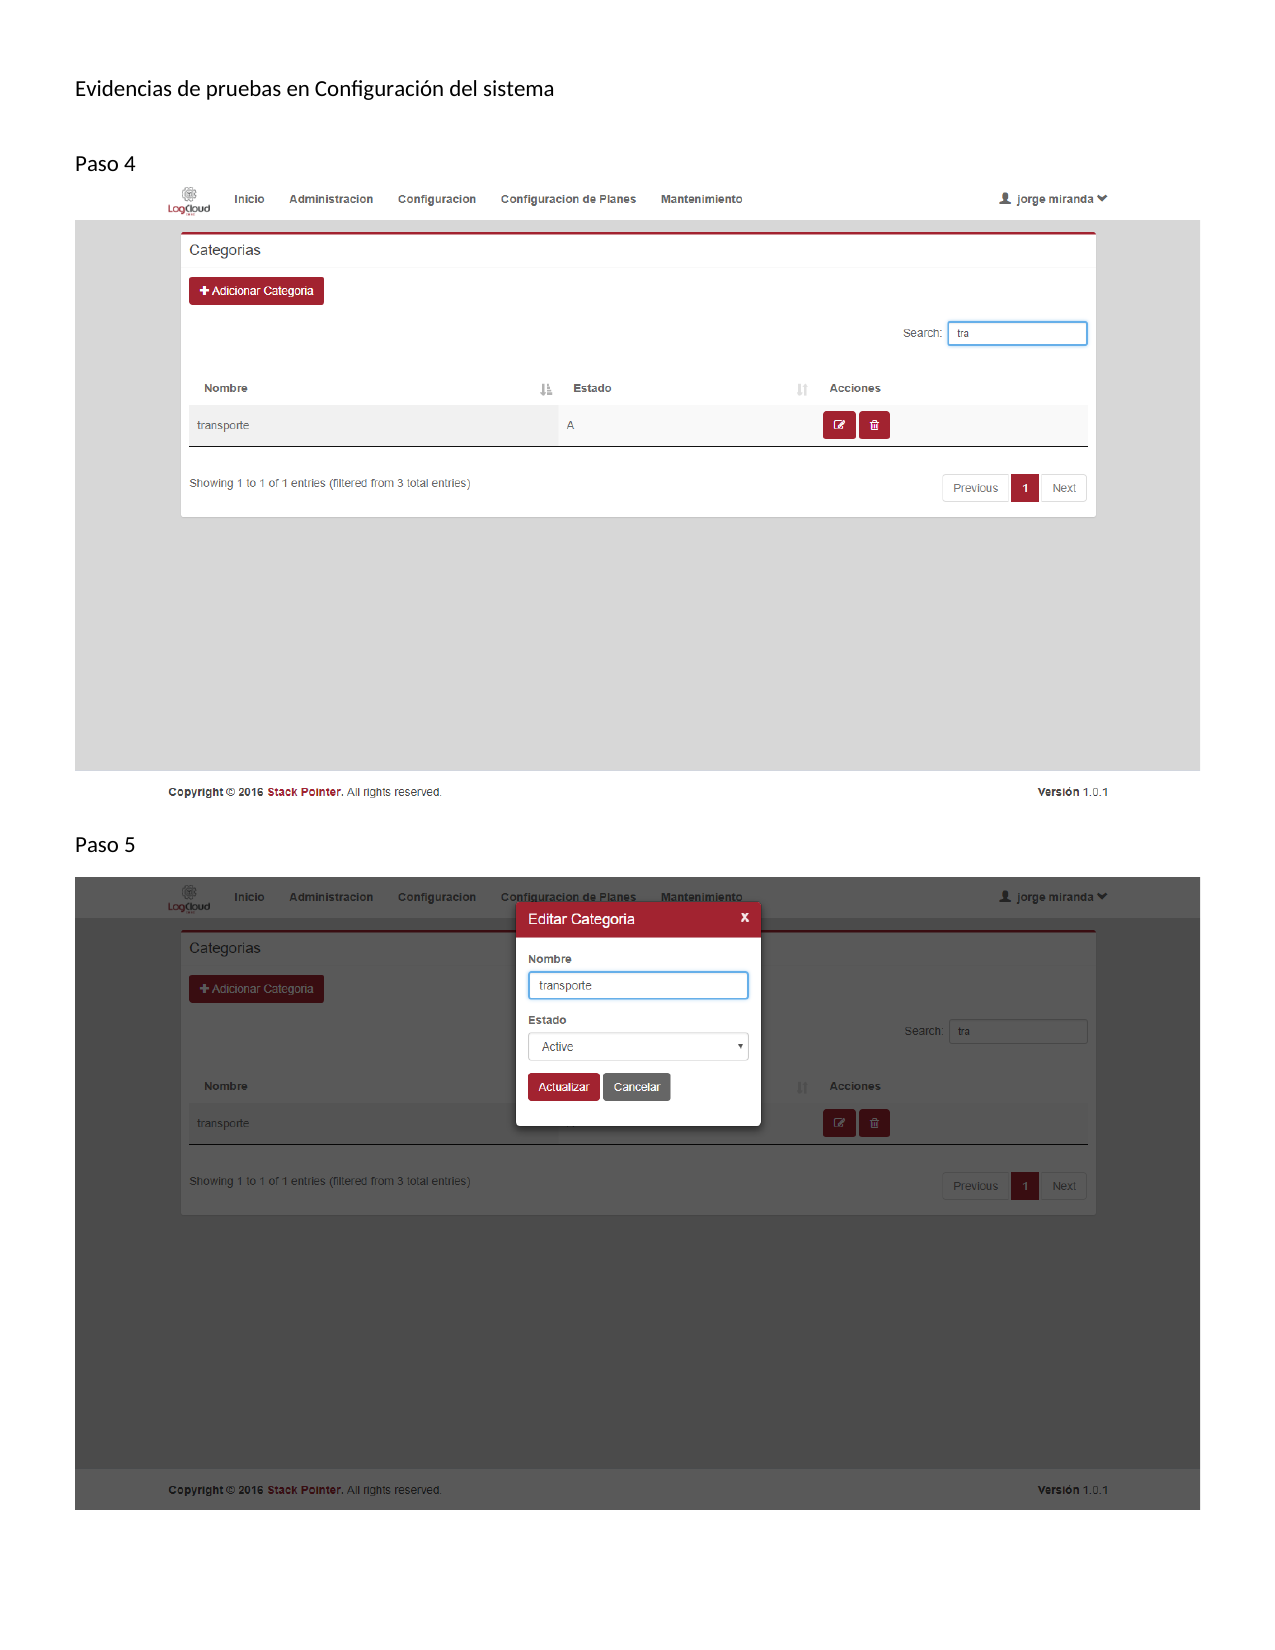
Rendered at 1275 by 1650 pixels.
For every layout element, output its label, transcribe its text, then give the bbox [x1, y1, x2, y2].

picture [75, 178, 1200, 812]
picture [75, 877, 1200, 1510]
text Paso 4 [75, 149, 1200, 178]
text Paso 5 [75, 830, 1200, 858]
